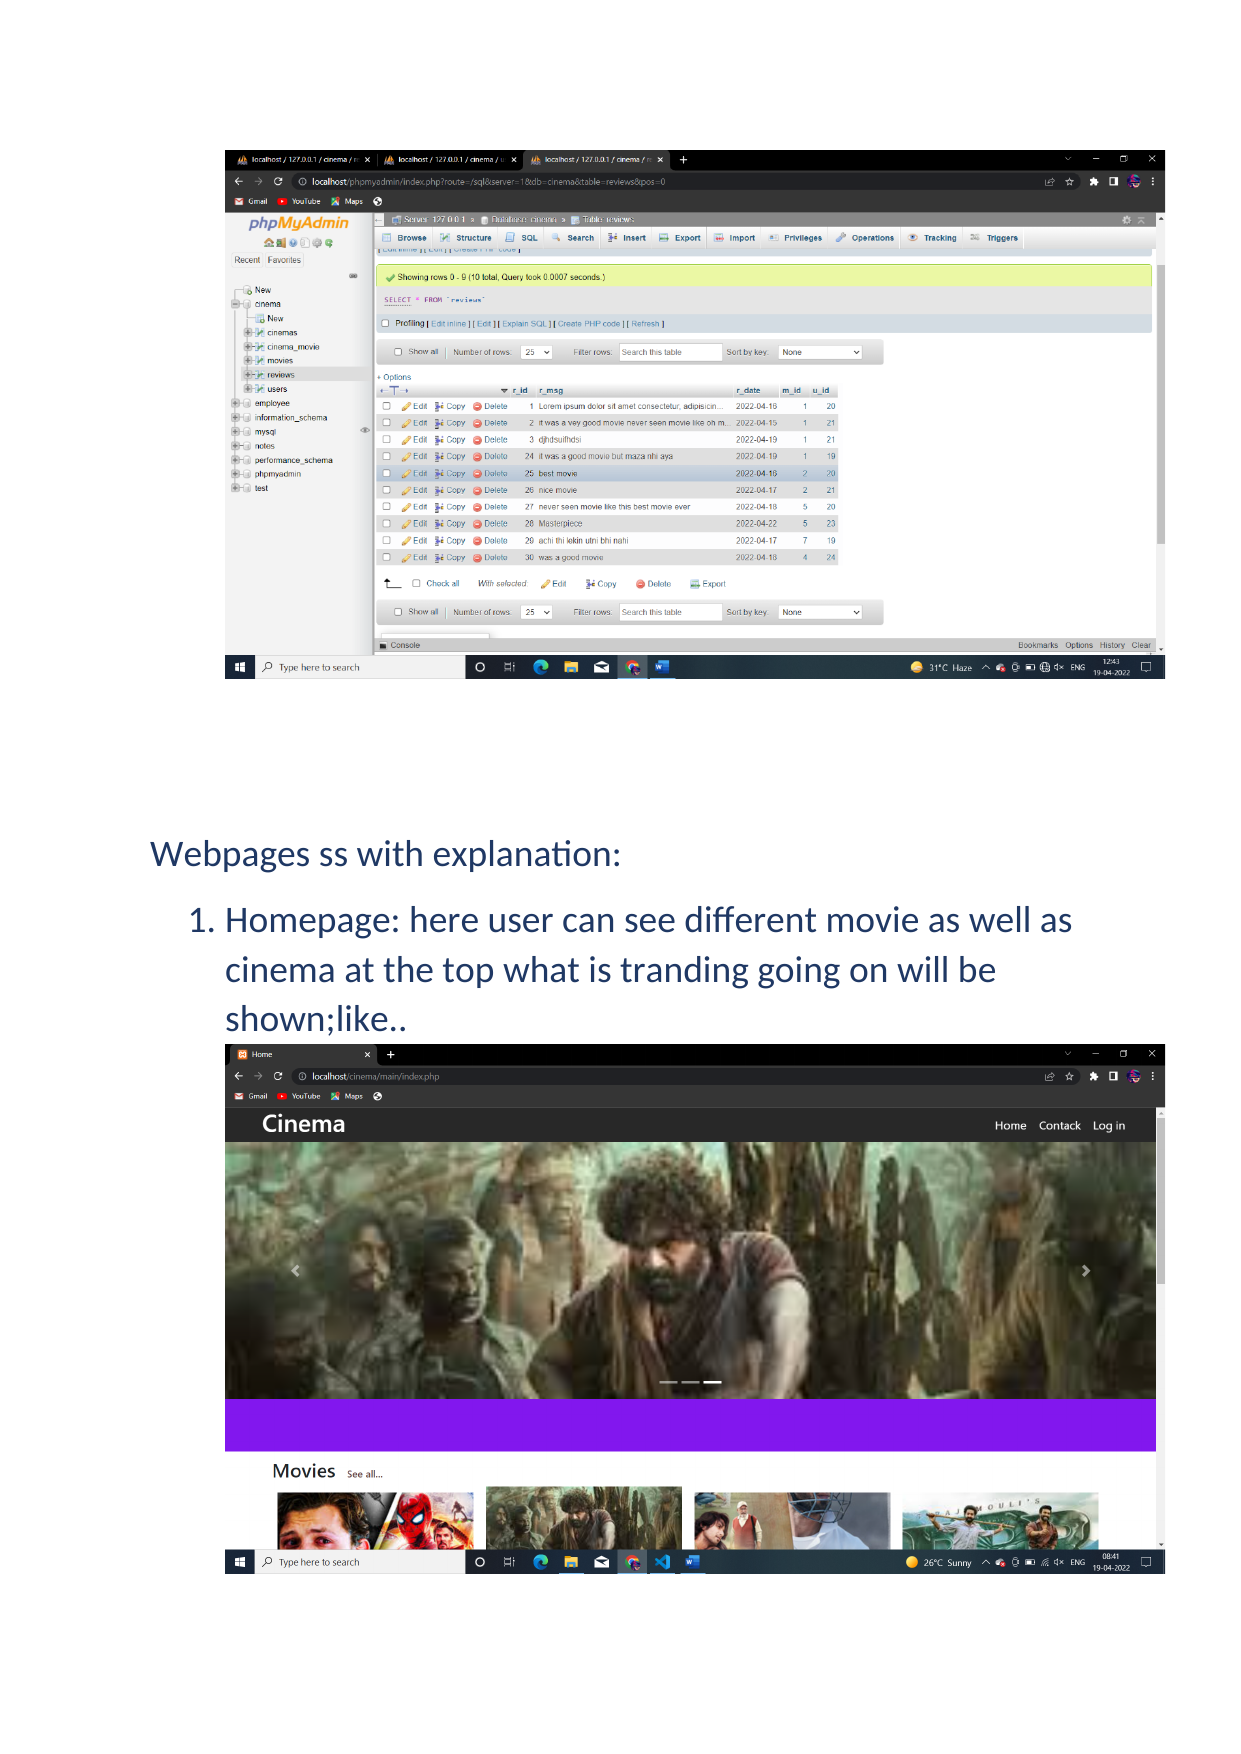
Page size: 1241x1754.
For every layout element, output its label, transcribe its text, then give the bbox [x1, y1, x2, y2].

list Homepage: here user can see different movie as well as cinema at the top what is tranding going on will be shown;like.. [187, 896, 1090, 1041]
picture [225, 150, 1166, 679]
text Webpages ss with explanation: [150, 830, 1090, 876]
picture [225, 1044, 1166, 1574]
